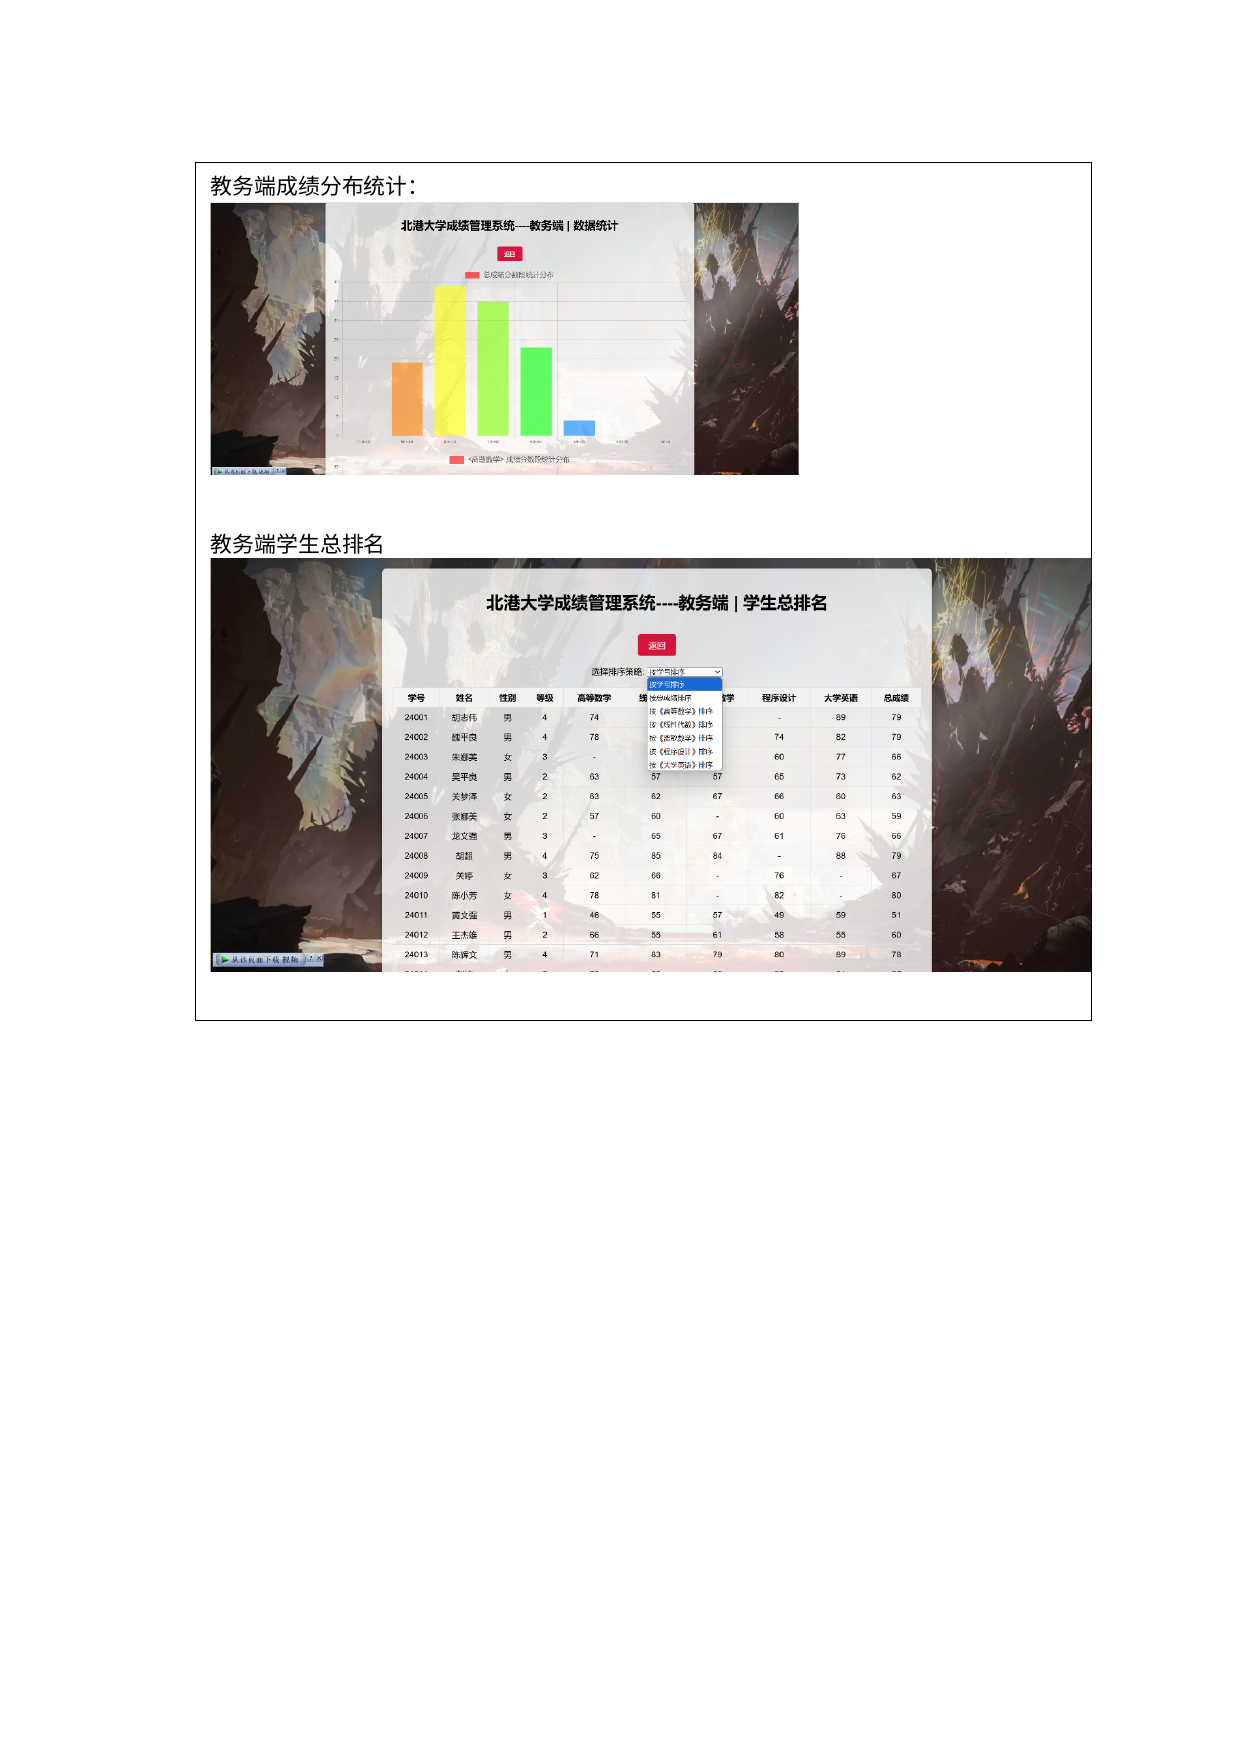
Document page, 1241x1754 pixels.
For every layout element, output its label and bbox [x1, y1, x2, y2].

picture [210, 558, 1092, 972]
table_cell [196, 163, 1091, 1020]
picture [210, 201, 799, 475]
